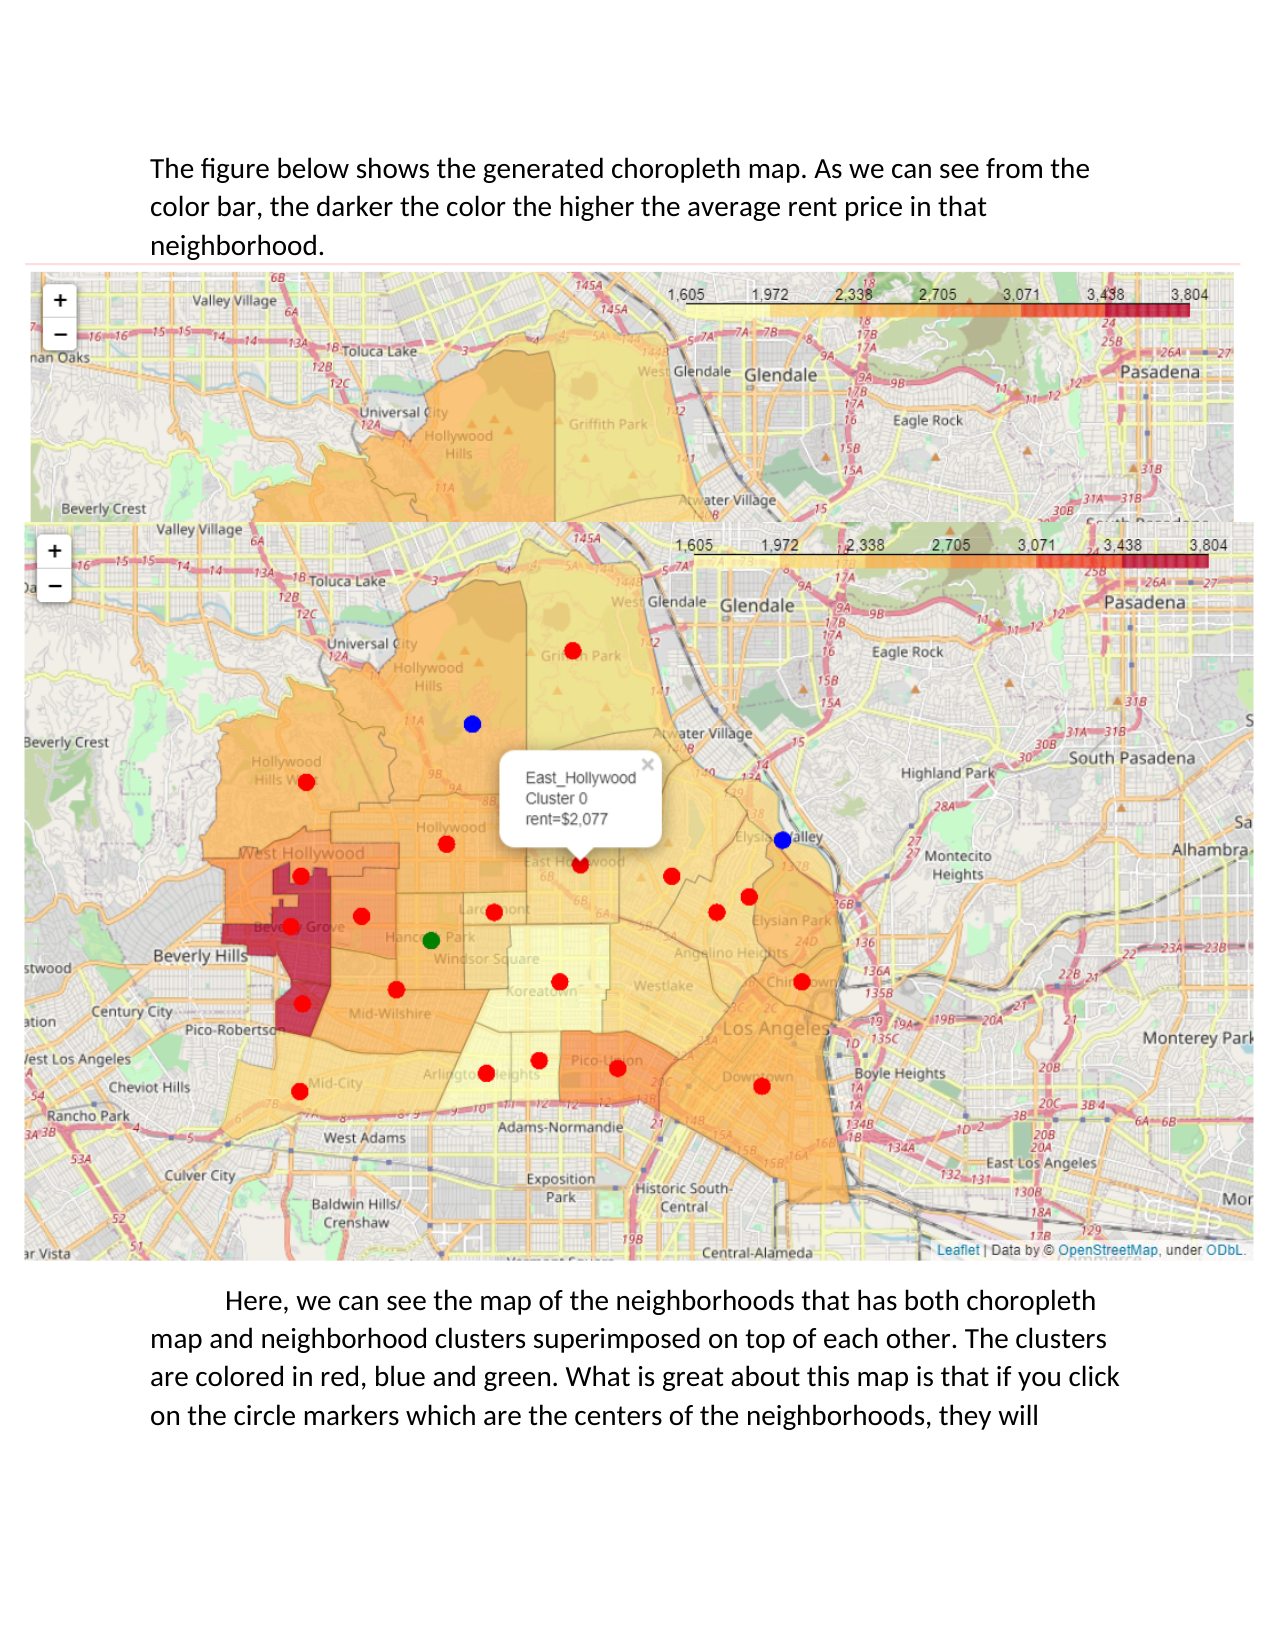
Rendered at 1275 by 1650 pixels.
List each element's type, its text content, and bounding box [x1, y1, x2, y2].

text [150, 1263, 1125, 1433]
text The figure below shows the generated choropleth map. As we can see from the color bar, the darker the color the higher the average rent price in that neighborhood. [150, 150, 1125, 262]
picture [20, 263, 1257, 1263]
